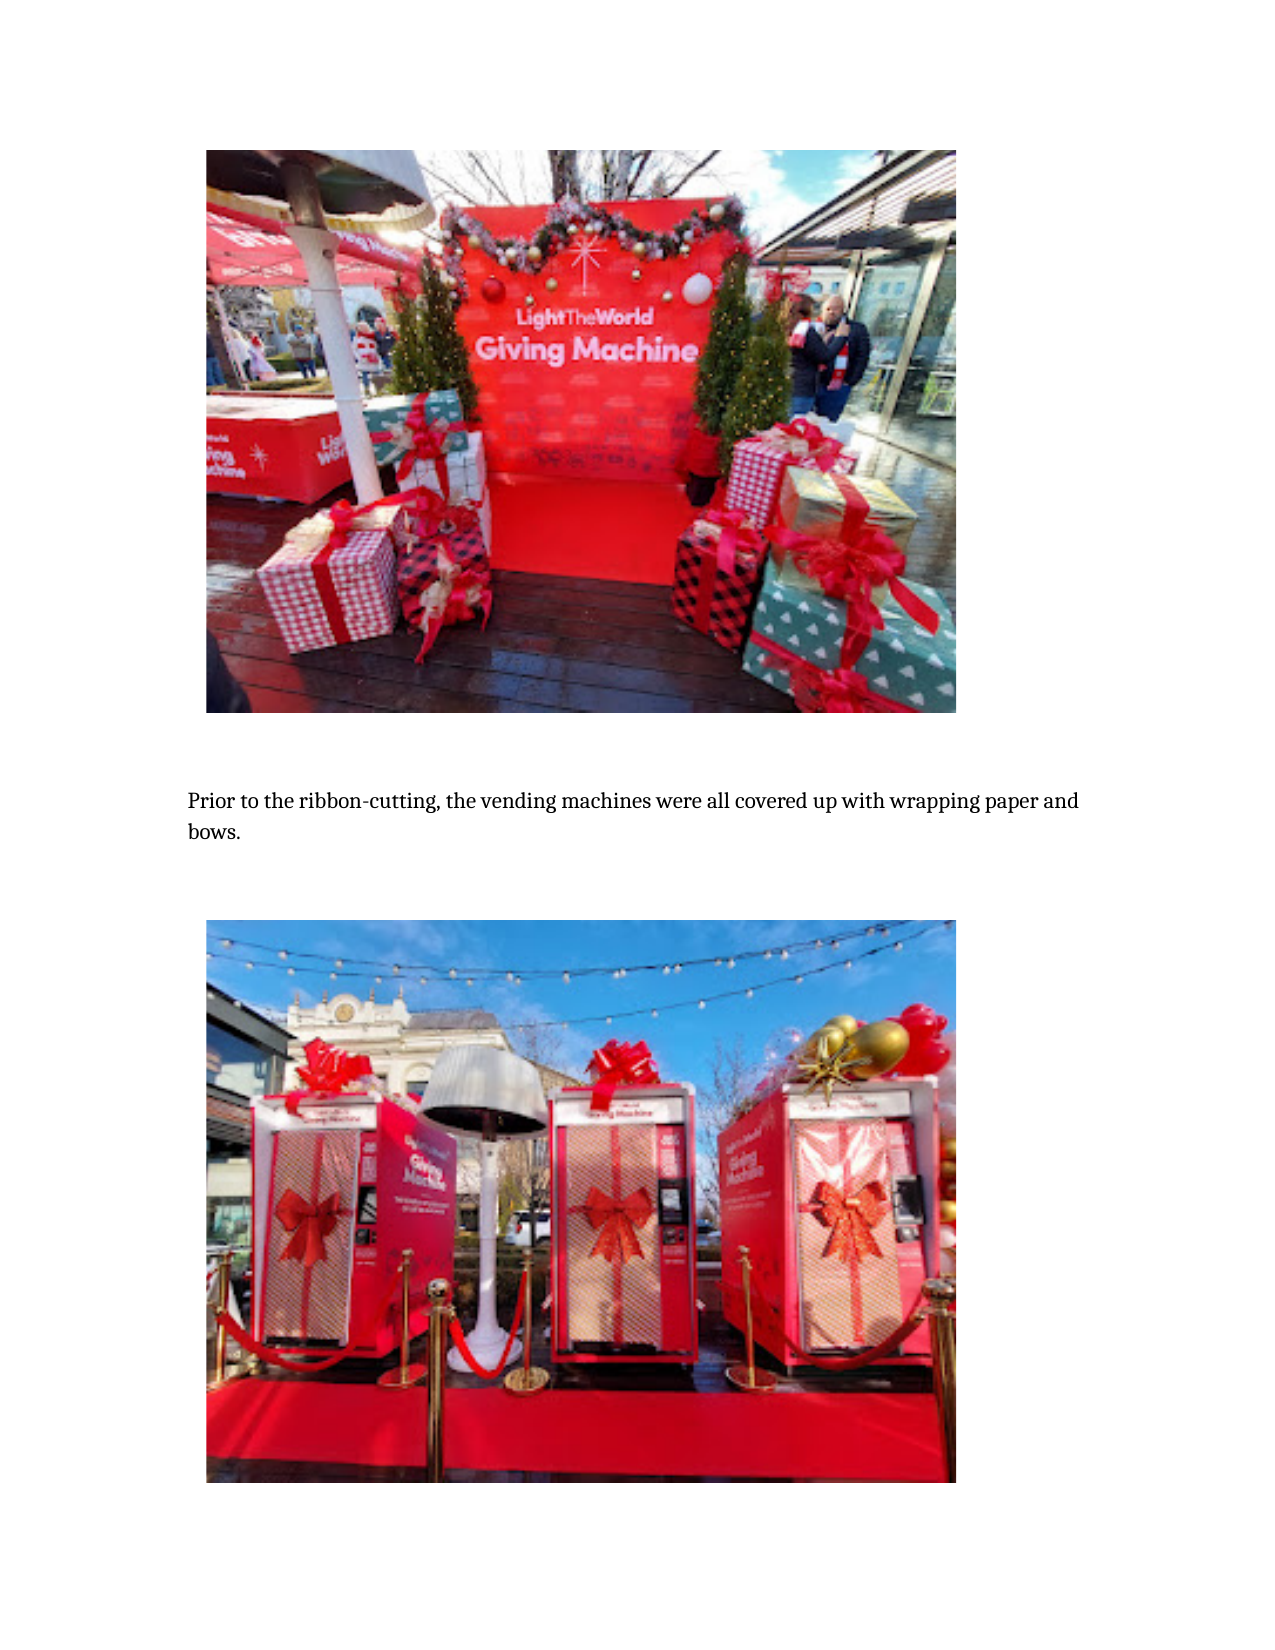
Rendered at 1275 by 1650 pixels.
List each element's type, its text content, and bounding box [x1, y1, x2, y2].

text Prior to the ribbon-cutting, the vending machines were all covered up with wrapping paper and bows. [187, 788, 1087, 845]
picture [206, 920, 957, 1483]
picture [206, 150, 957, 713]
